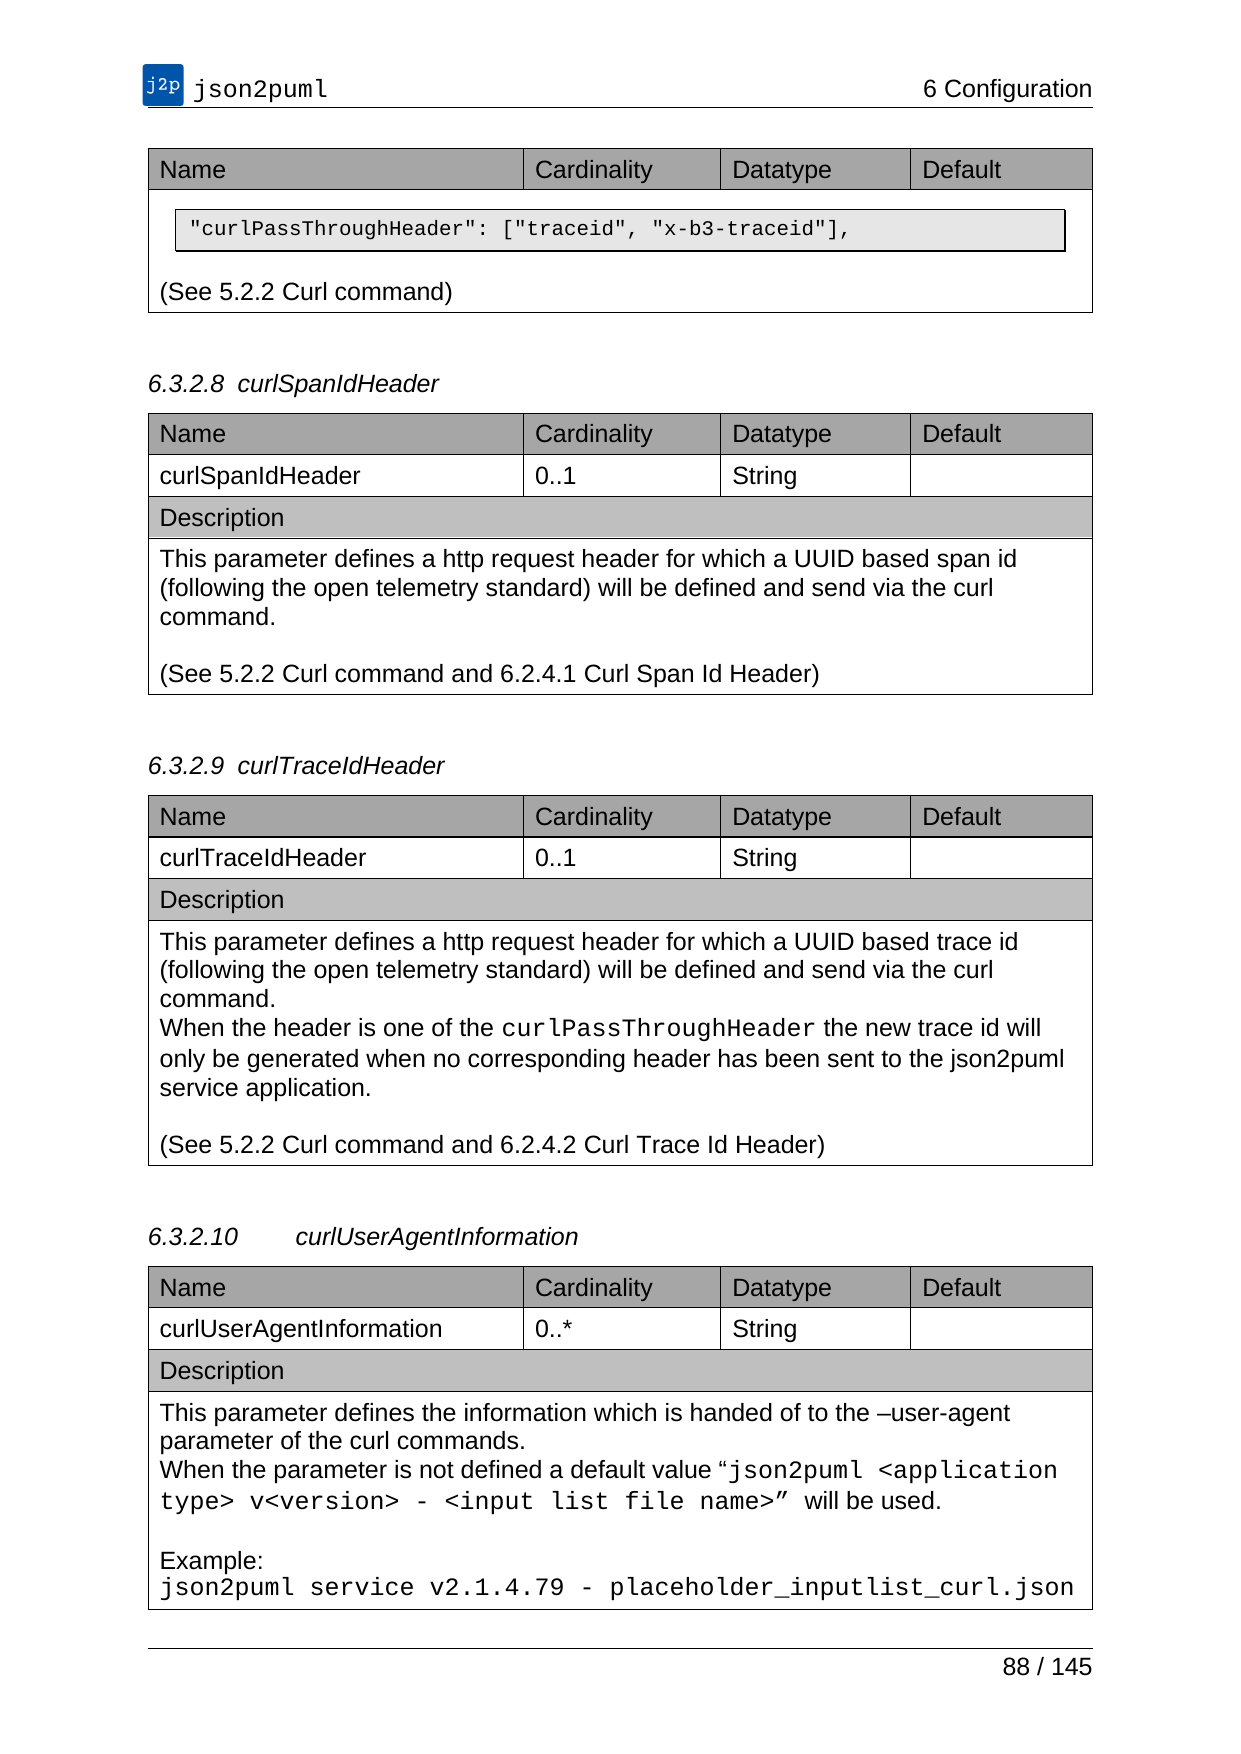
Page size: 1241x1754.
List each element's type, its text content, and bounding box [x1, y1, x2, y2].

subtitle curlUserAgentInformation [148, 1222, 1093, 1251]
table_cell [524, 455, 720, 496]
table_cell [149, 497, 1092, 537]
picture [142, 64, 184, 106]
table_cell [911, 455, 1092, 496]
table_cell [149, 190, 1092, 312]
subtitle curlTraceIdHeader [148, 751, 1093, 780]
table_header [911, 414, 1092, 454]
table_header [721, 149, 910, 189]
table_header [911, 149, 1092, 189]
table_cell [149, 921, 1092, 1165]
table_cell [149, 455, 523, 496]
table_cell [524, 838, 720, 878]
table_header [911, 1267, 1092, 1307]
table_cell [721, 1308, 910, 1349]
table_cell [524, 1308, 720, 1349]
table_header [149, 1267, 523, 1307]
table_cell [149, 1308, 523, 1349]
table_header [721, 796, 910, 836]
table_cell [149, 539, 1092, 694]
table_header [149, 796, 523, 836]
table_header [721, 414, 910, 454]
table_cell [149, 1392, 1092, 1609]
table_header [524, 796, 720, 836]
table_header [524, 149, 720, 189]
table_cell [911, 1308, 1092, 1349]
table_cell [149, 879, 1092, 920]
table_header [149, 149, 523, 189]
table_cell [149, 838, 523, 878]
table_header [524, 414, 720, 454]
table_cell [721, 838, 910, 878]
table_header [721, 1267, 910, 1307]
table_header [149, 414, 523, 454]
subtitle curlSpanIdHeader [148, 369, 1093, 398]
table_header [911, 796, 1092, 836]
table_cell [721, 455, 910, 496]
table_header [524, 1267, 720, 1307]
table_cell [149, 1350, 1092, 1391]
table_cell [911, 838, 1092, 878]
